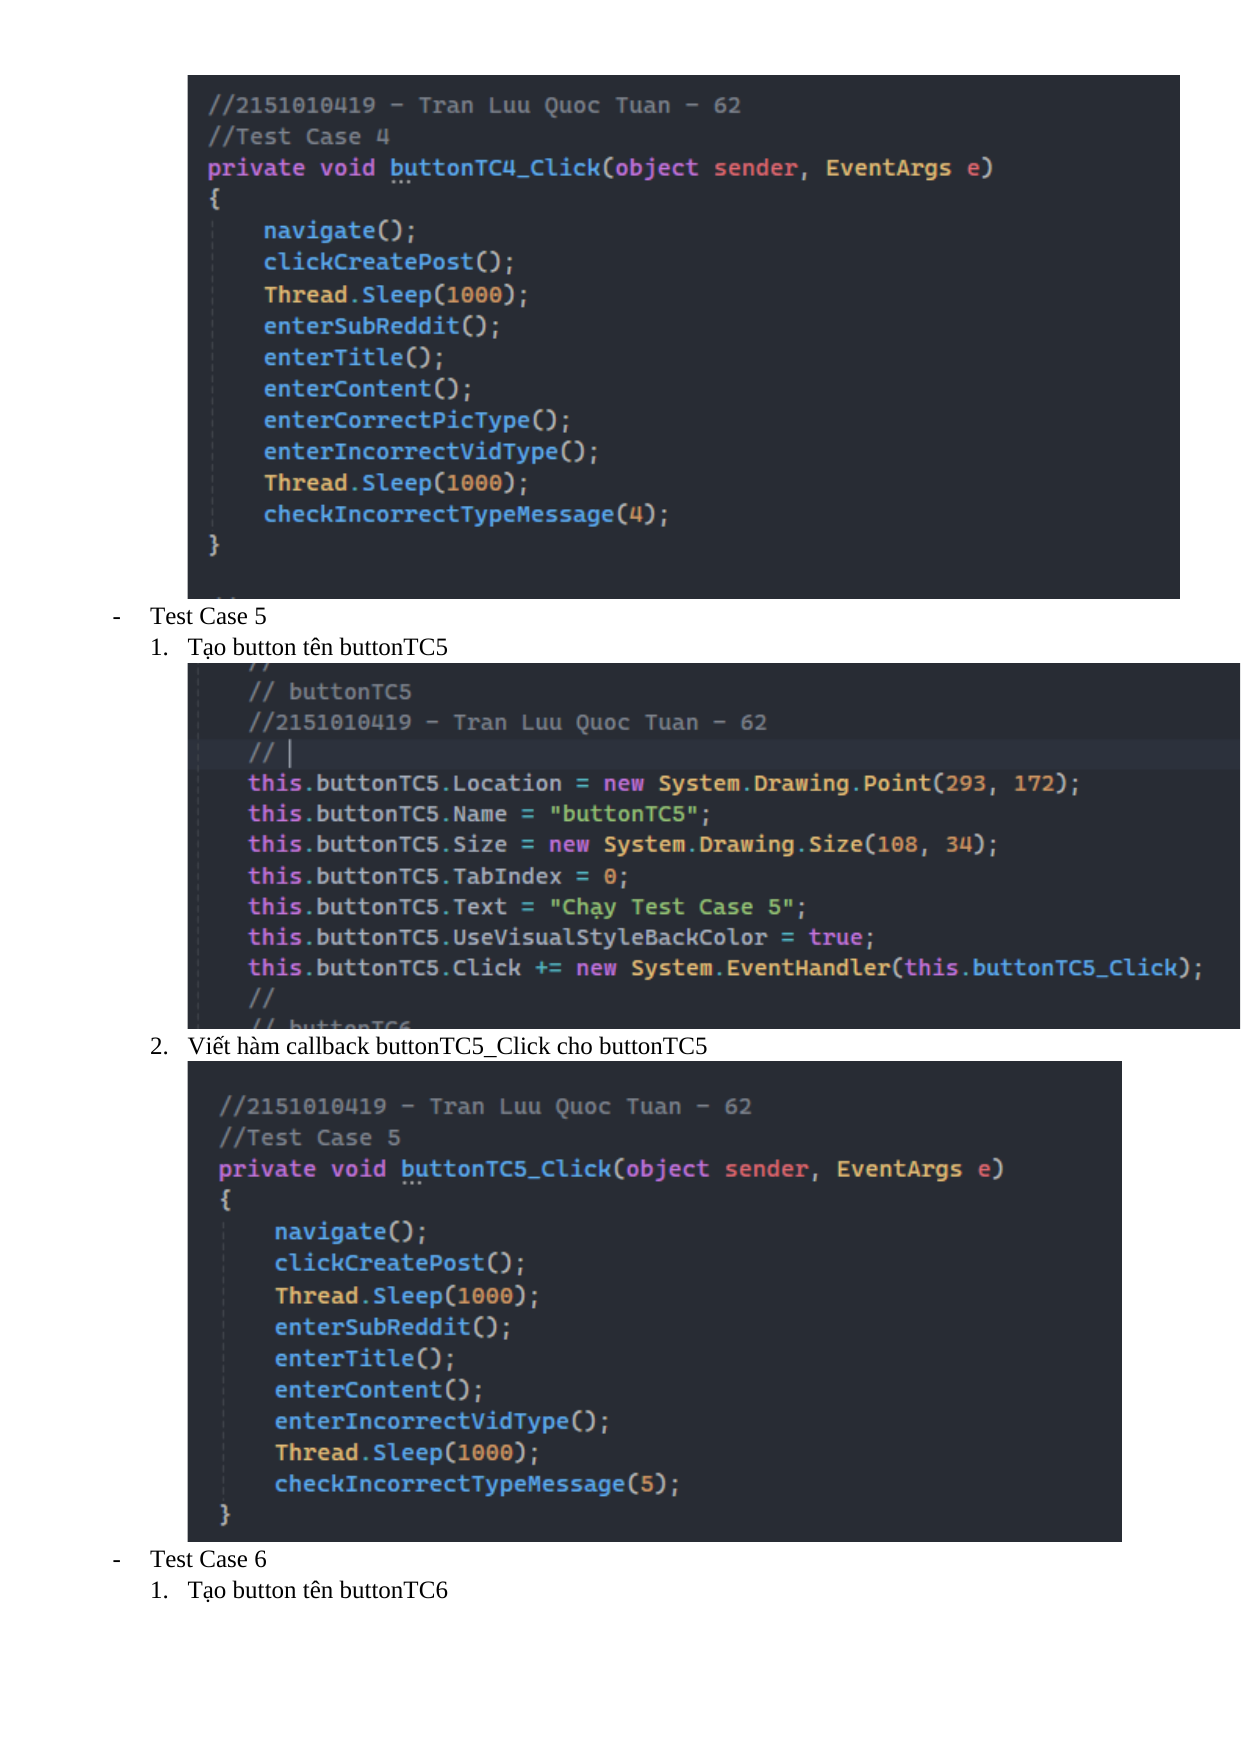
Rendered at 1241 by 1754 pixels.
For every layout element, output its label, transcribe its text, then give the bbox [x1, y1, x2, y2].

list Test Case 6 [112, 1544, 1165, 1573]
list Test Case 5 [112, 601, 1165, 630]
list Tạo button tên buttonTC6 [150, 1575, 1165, 1604]
picture [187, 75, 1180, 599]
list Tạo button tên buttonTC5 [150, 632, 1165, 661]
picture [187, 1061, 1122, 1542]
picture [187, 663, 1241, 1029]
list Viết hàm callback buttonTC5_Click cho buttonTC5 [150, 1031, 1165, 1059]
